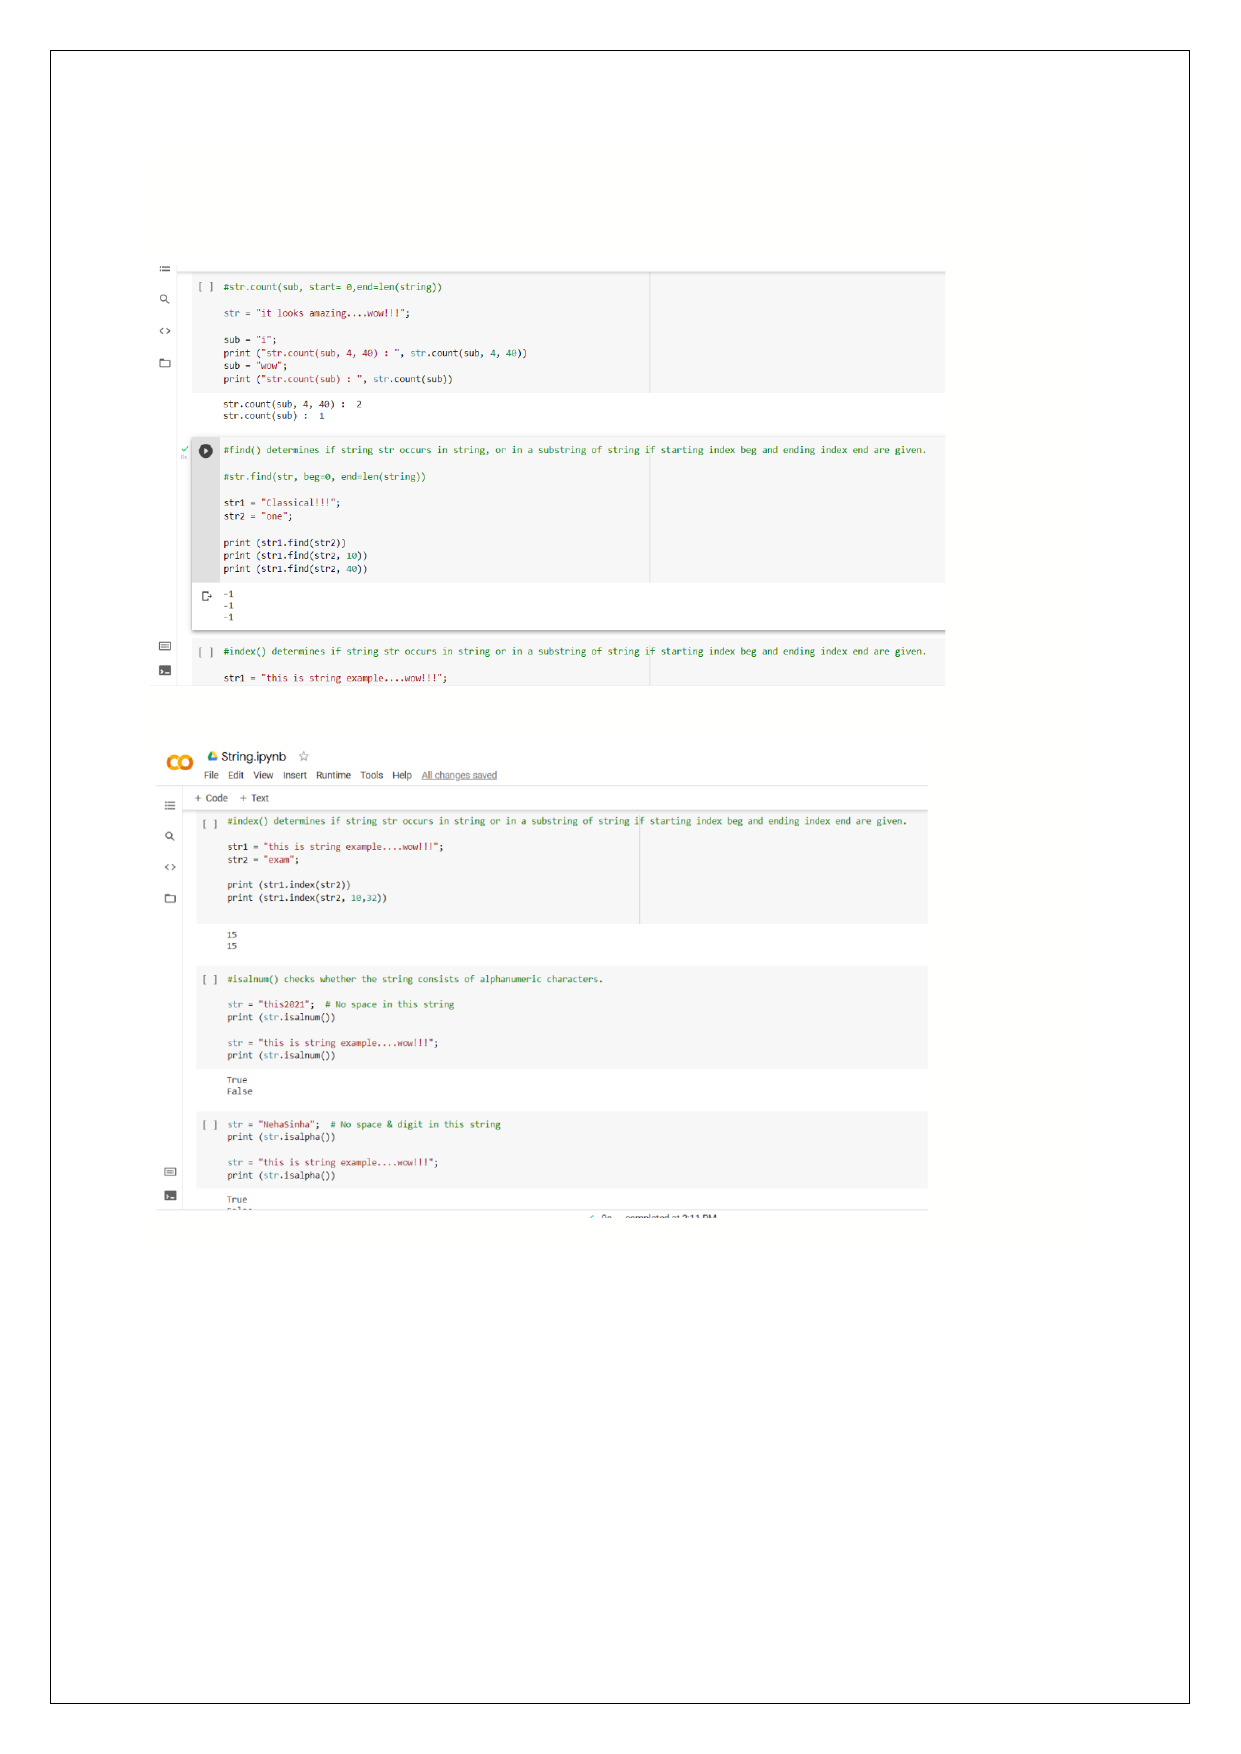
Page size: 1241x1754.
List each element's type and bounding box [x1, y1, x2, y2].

picture [150, 265, 946, 688]
picture [156, 745, 928, 1218]
